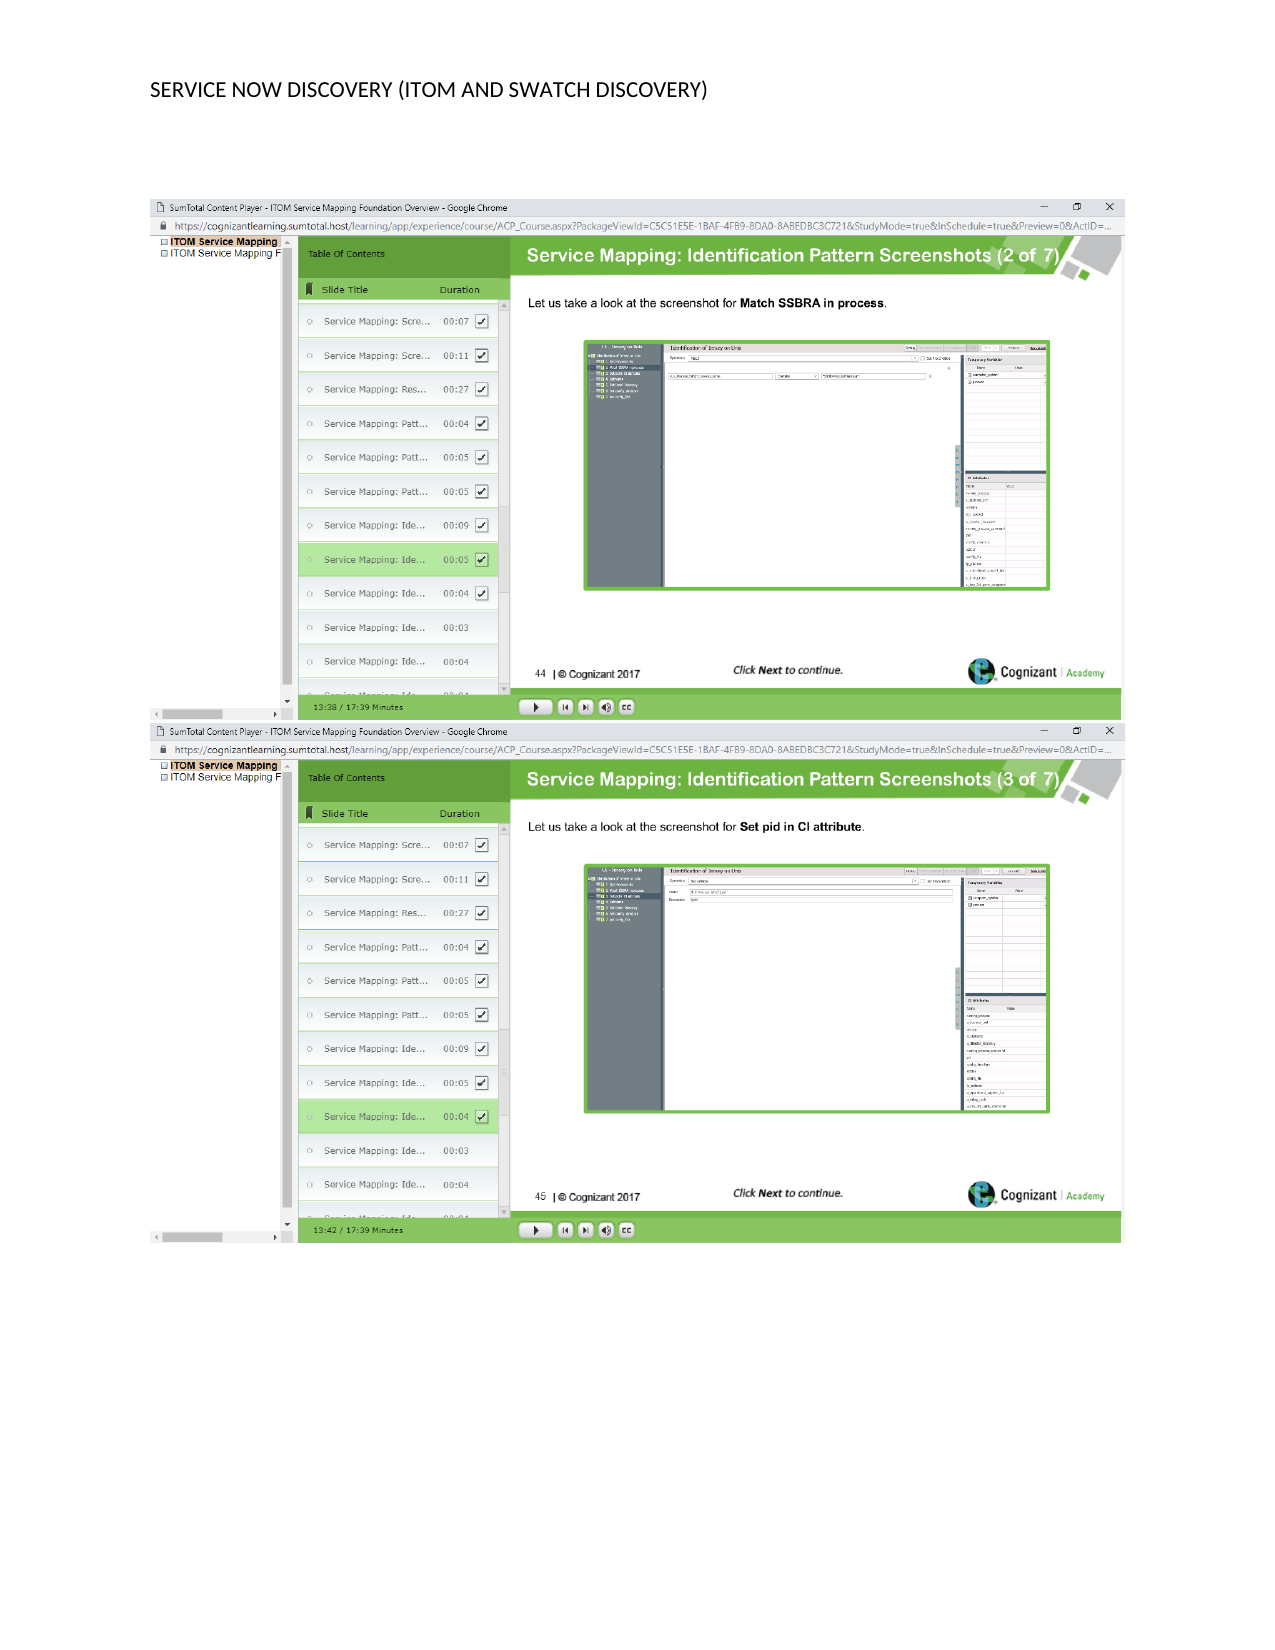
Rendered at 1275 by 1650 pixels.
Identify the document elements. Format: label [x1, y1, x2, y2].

picture [150, 199, 1125, 720]
picture [150, 723, 1125, 1243]
